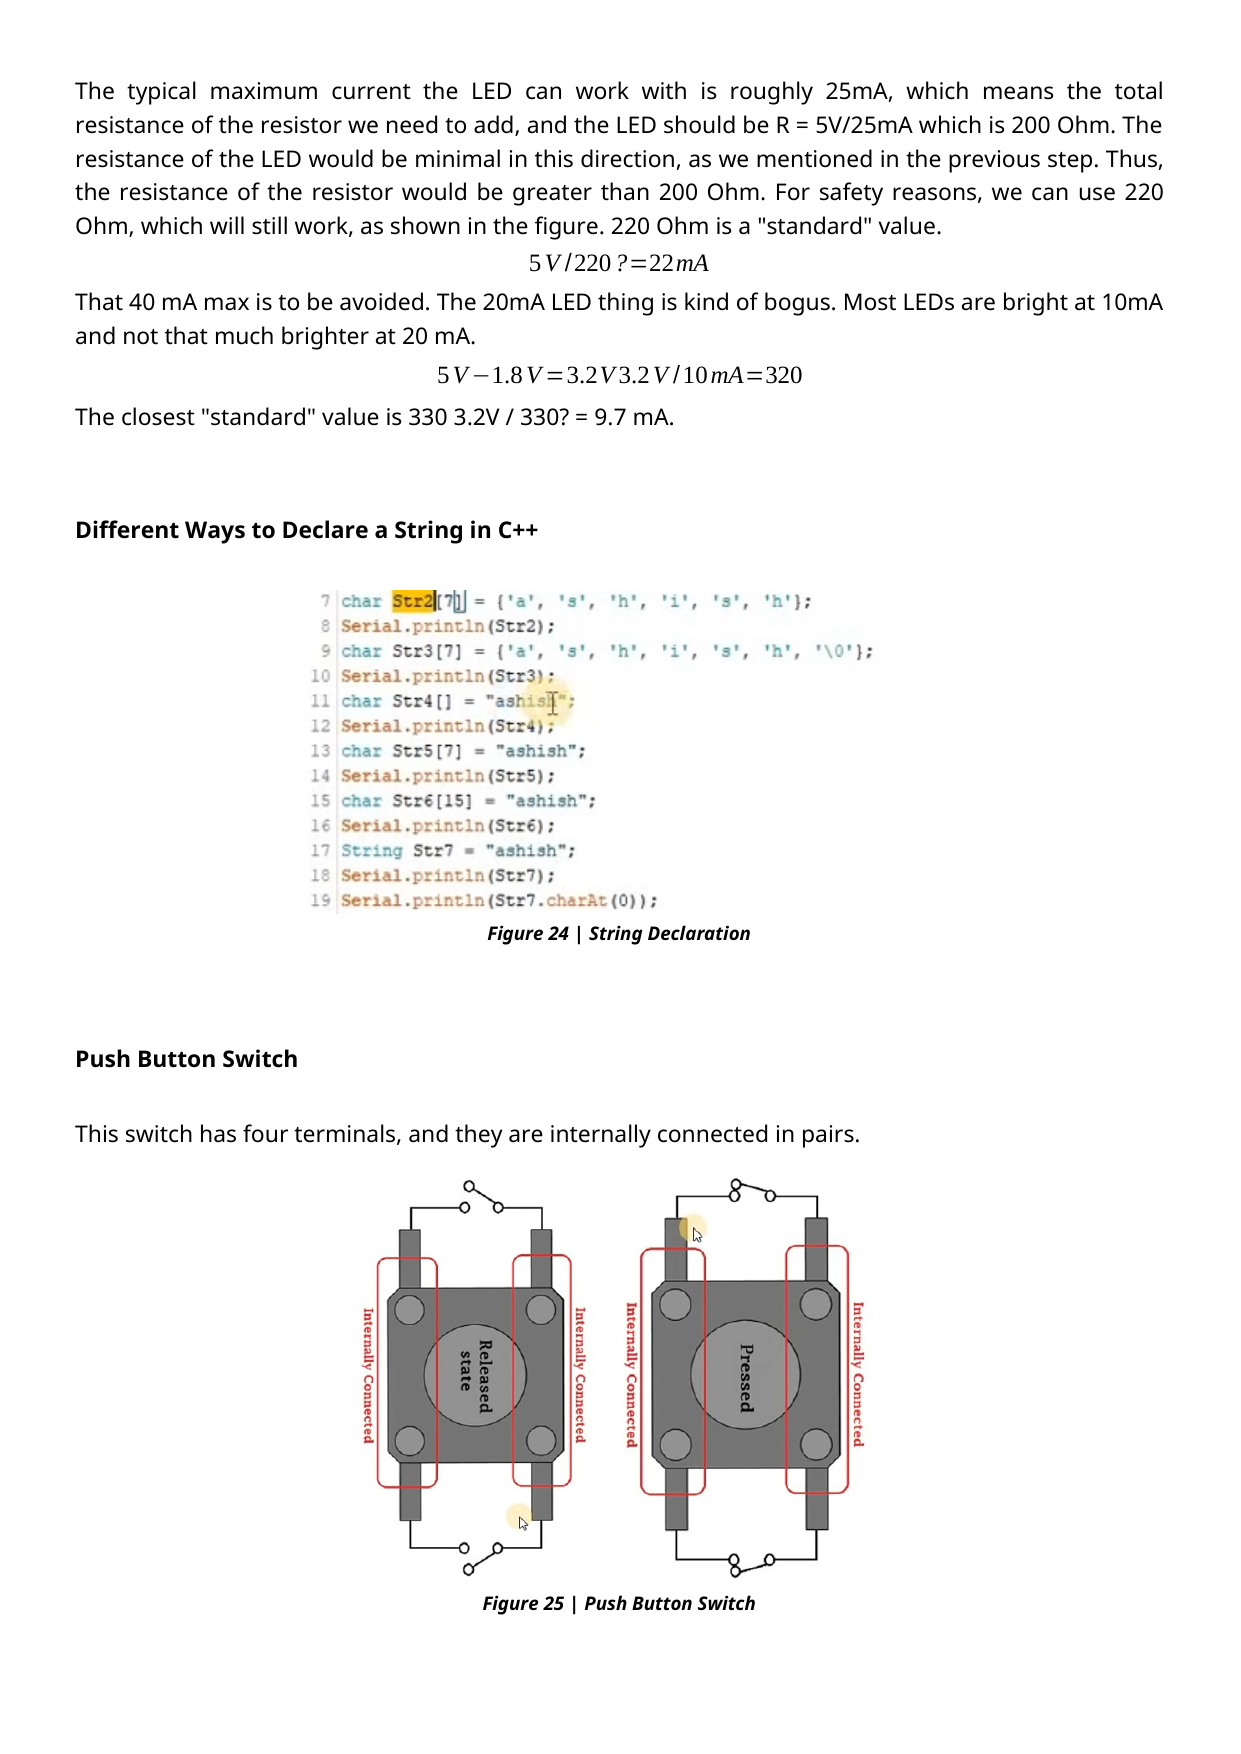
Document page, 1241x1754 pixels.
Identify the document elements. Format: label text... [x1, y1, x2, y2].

picture [302, 590, 939, 914]
text The closest "standard" value is 330 3.2V / 330? = 9.7 mA. [75, 401, 1165, 432]
text The typical maximum current the LED can work with is roughly 25mA, which means the total resistance of the resistor we need to add, and the LED should be R = 5V/25mA which is 200 Ohm. The resistance of the LED would be minimal in this direction, as we mentioned in the previous step. Thus, the resistance of the resistor would be greater than 200 Ohm. For safety reasons, we can use 220 Ohm, which will still work, as shown in the figure. 220 Ohm is a "standard" value. [75, 75, 1165, 241]
text This switch has four terminals, and they are internally connected in pairs. [75, 1118, 1165, 1150]
picture [346, 1156, 895, 1584]
text That 40 mA max is to be avoided. The 20mA LED thing is kind of bogus. Most LEDs are bright at 10mA and not that much brighter at 20 mA. [75, 286, 1165, 351]
text Different Ways to Declare a String in C++ [75, 514, 1165, 546]
text Push Button Switch [75, 1043, 1165, 1074]
